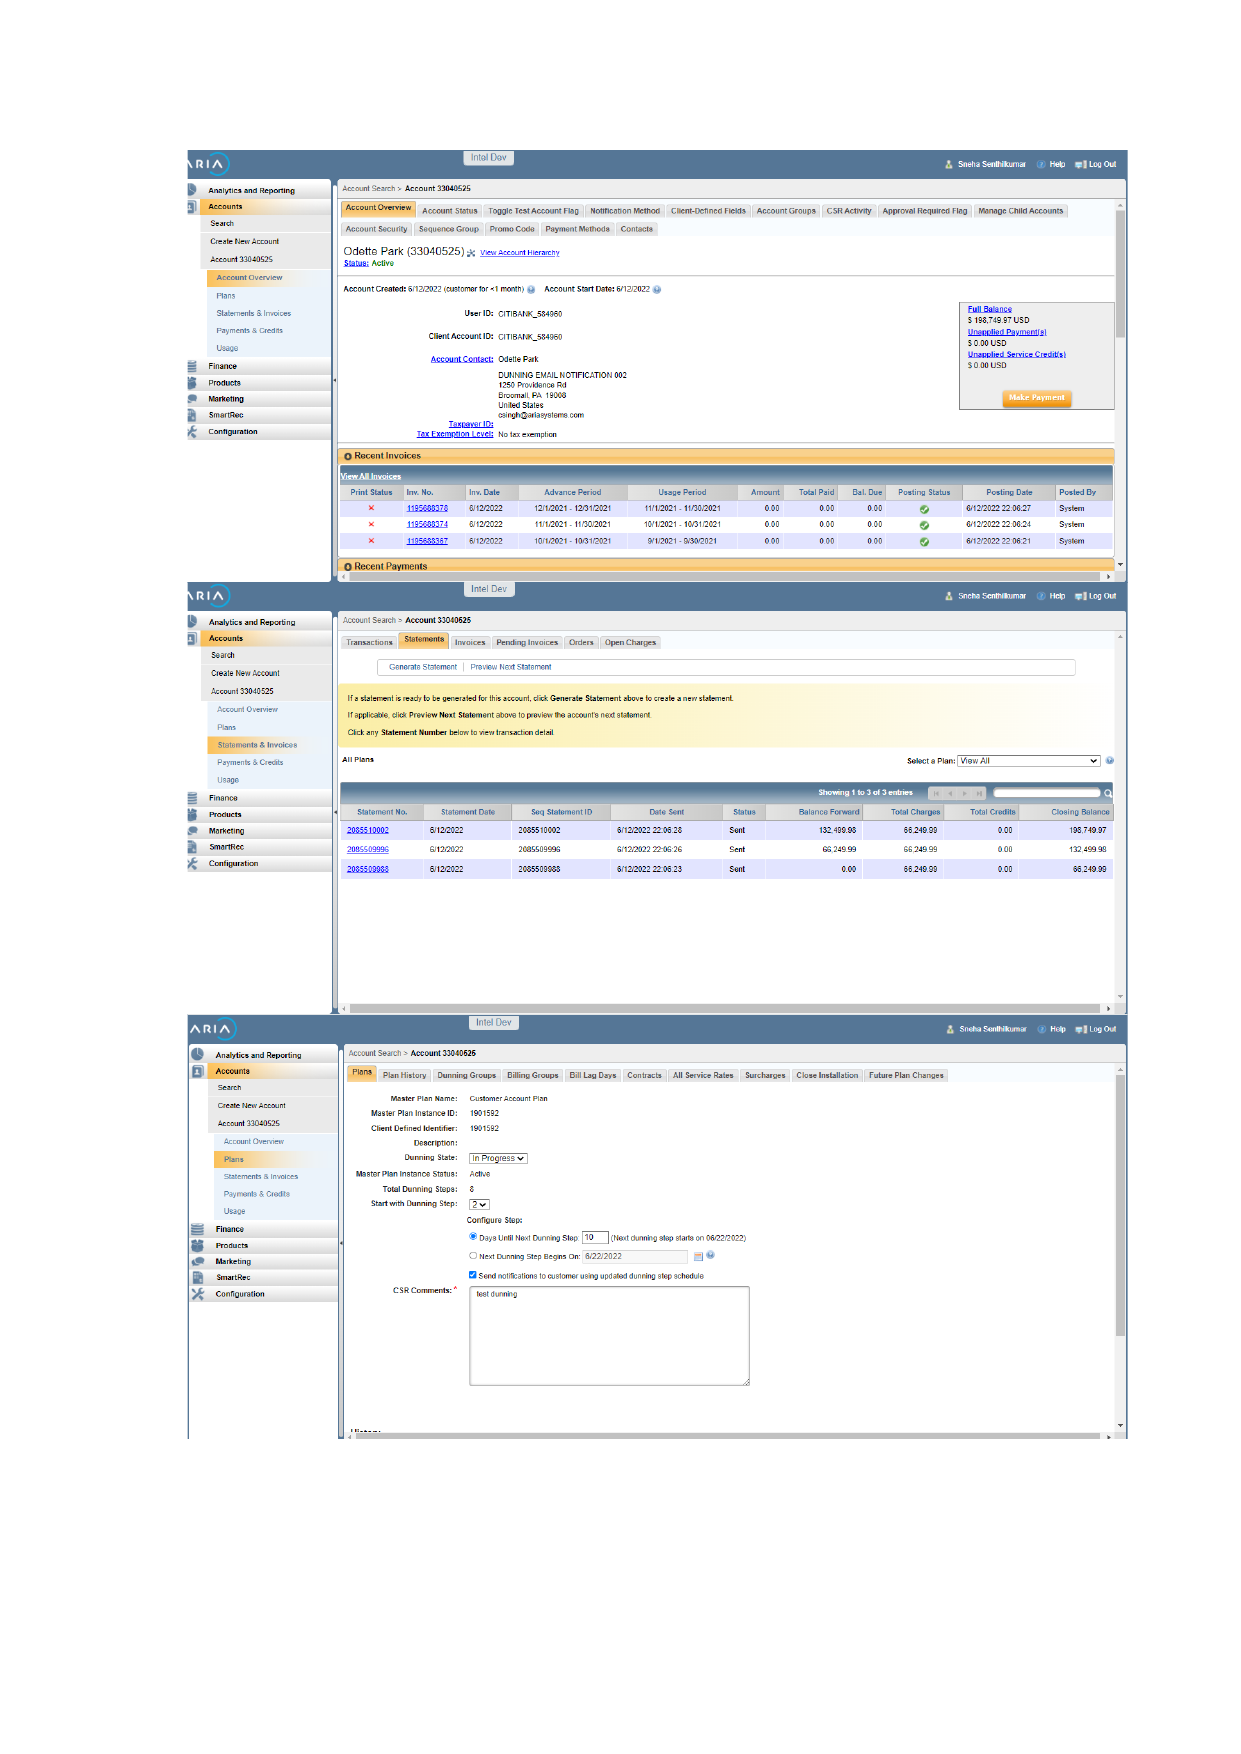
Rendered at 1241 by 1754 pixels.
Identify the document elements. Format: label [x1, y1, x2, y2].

picture [187, 150, 1128, 1439]
